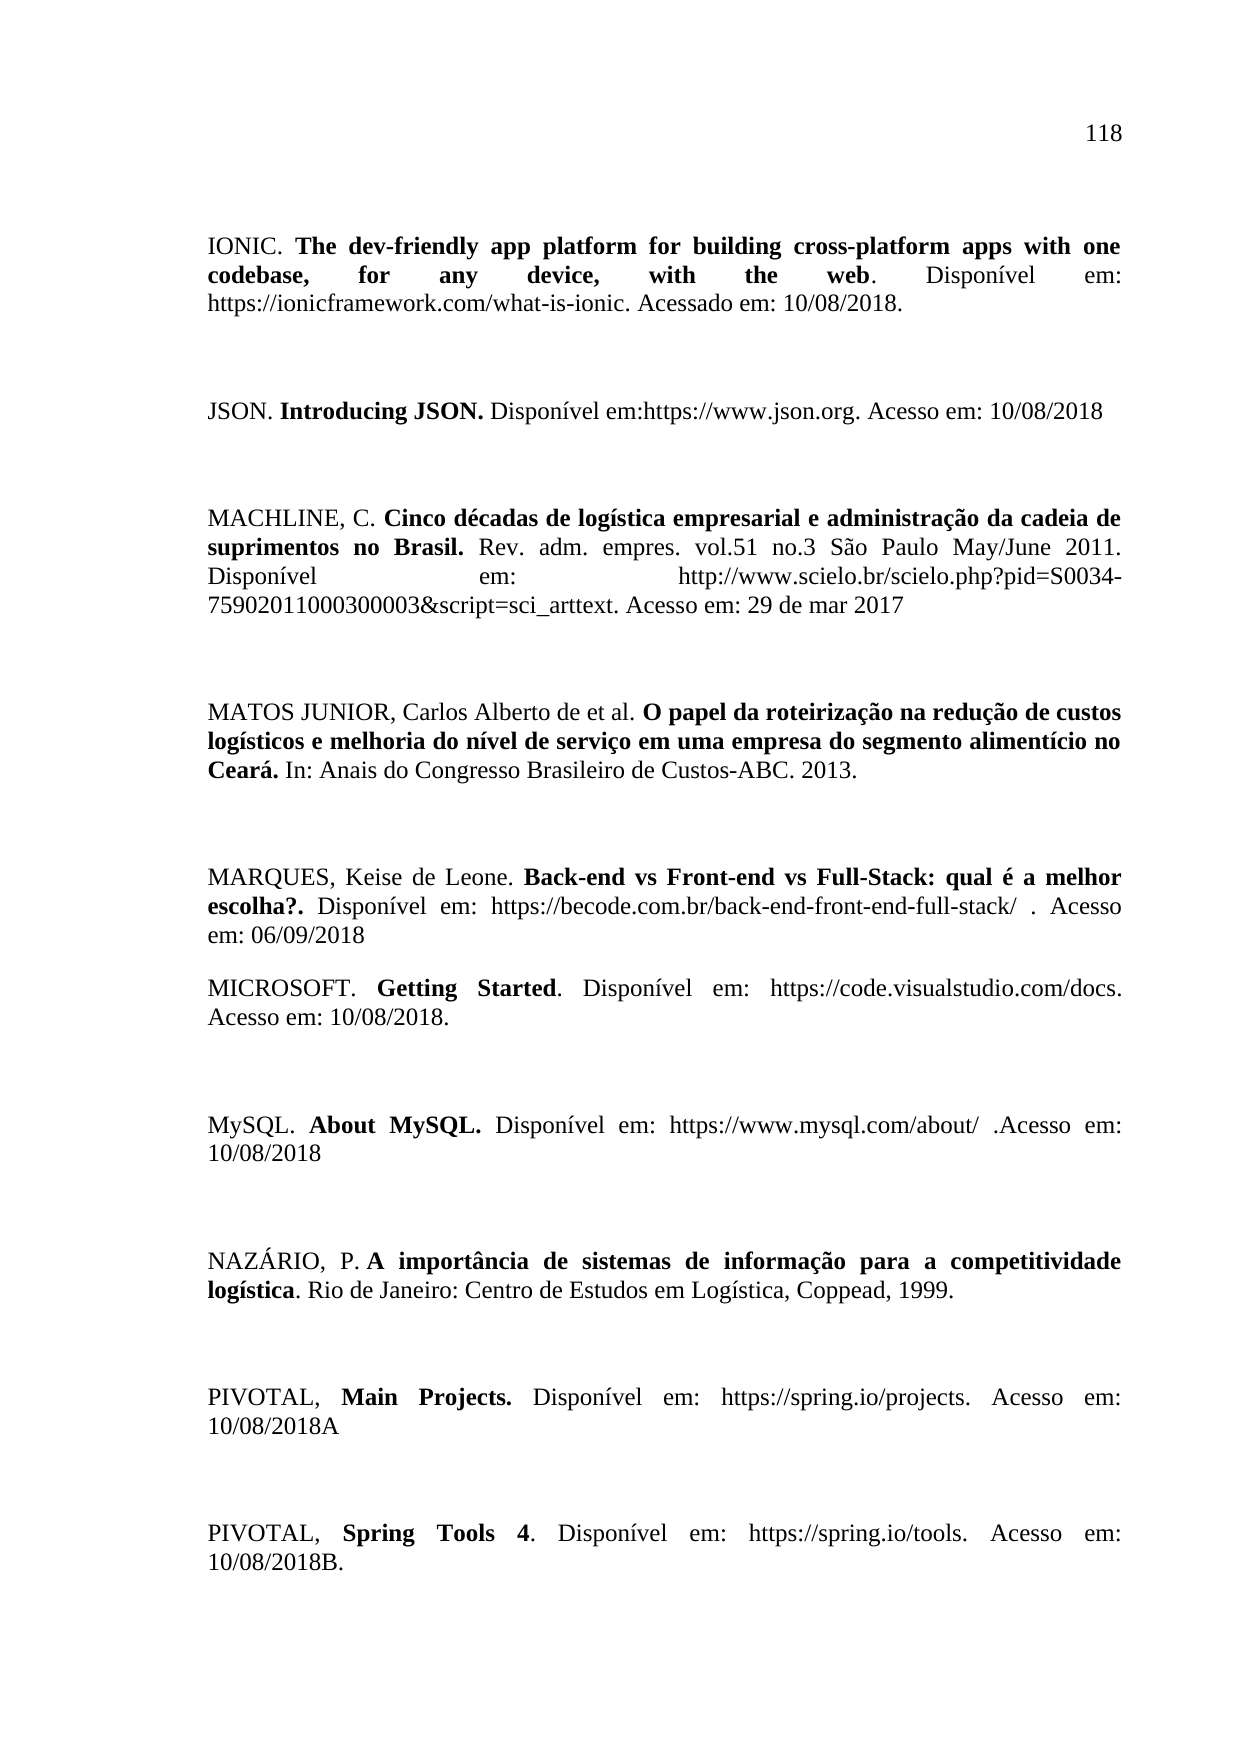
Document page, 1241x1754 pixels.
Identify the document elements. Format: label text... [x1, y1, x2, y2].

text MARQUES, Keise de Leone. Back-end vs Front-end vs Full-Stack: qual é a melhor escolha?. Disponível em: https://becode.com.br/back-end-front-end-full-stack/ . Acesso em: 06/09/2018 [207, 862, 1122, 948]
text MySQL. About MySQL. Disponível em: https://www.mysql.com/about/ .Acesso em: 10/08/2018 [207, 1110, 1122, 1167]
text PIVOTAL, Main Projects. Disponível em: https://spring.io/projects. Acesso em: 10/08/2018A [207, 1382, 1122, 1440]
text MATOS JUNIOR, Carlos Alberto de et al. O papel da roteirização na redução de custos logísticos e melhoria do nível de serviço em uma empresa do segmento alimentício no Ceará. In: Anais do Congresso Brasileiro de Custos-ABC. 2013. [207, 697, 1122, 783]
text IONIC. The dev-friendly app platform for building cross-platform apps with one codebase, for any device, with the web. Disponível em: https://ionicframework.com/what-is-ionic. Acessado em: 10/08/2018. [207, 231, 1122, 317]
text PIVOTAL, Spring Tools 4. Disponível em: https://spring.io/tools. Acesso em: 10/08/2018B. [207, 1518, 1122, 1576]
text MACHLINE, C. Cinco décadas de logística empresarial e administração da cadeia de suprimentos no Brasil. Rev. adm. empres. vol.51 no.3 São Paulo May/June 2011. Disponível em: http://www.scielo.br/scielo.php?pid=S0034-75902011000300003&script=sci_arttext. Acesso em: 29 de mar 2017 [207, 503, 1122, 618]
text NAZÁRIO, P. A importância de sistemas de informação para a competitividade logística. Rio de Janeiro: Centro de Estudos em Logística, Coppead, 1999. [207, 1246, 1122, 1303]
text MICROSOFT. Getting Started. Disponível em: https://code.visualstudio.com/docs. Acesso em: 10/08/2018. [207, 973, 1122, 1031]
text JSON. Introducing JSON. Disponível em:https://www.json.org. Acesso em: 10/08/2018 [207, 396, 1122, 425]
